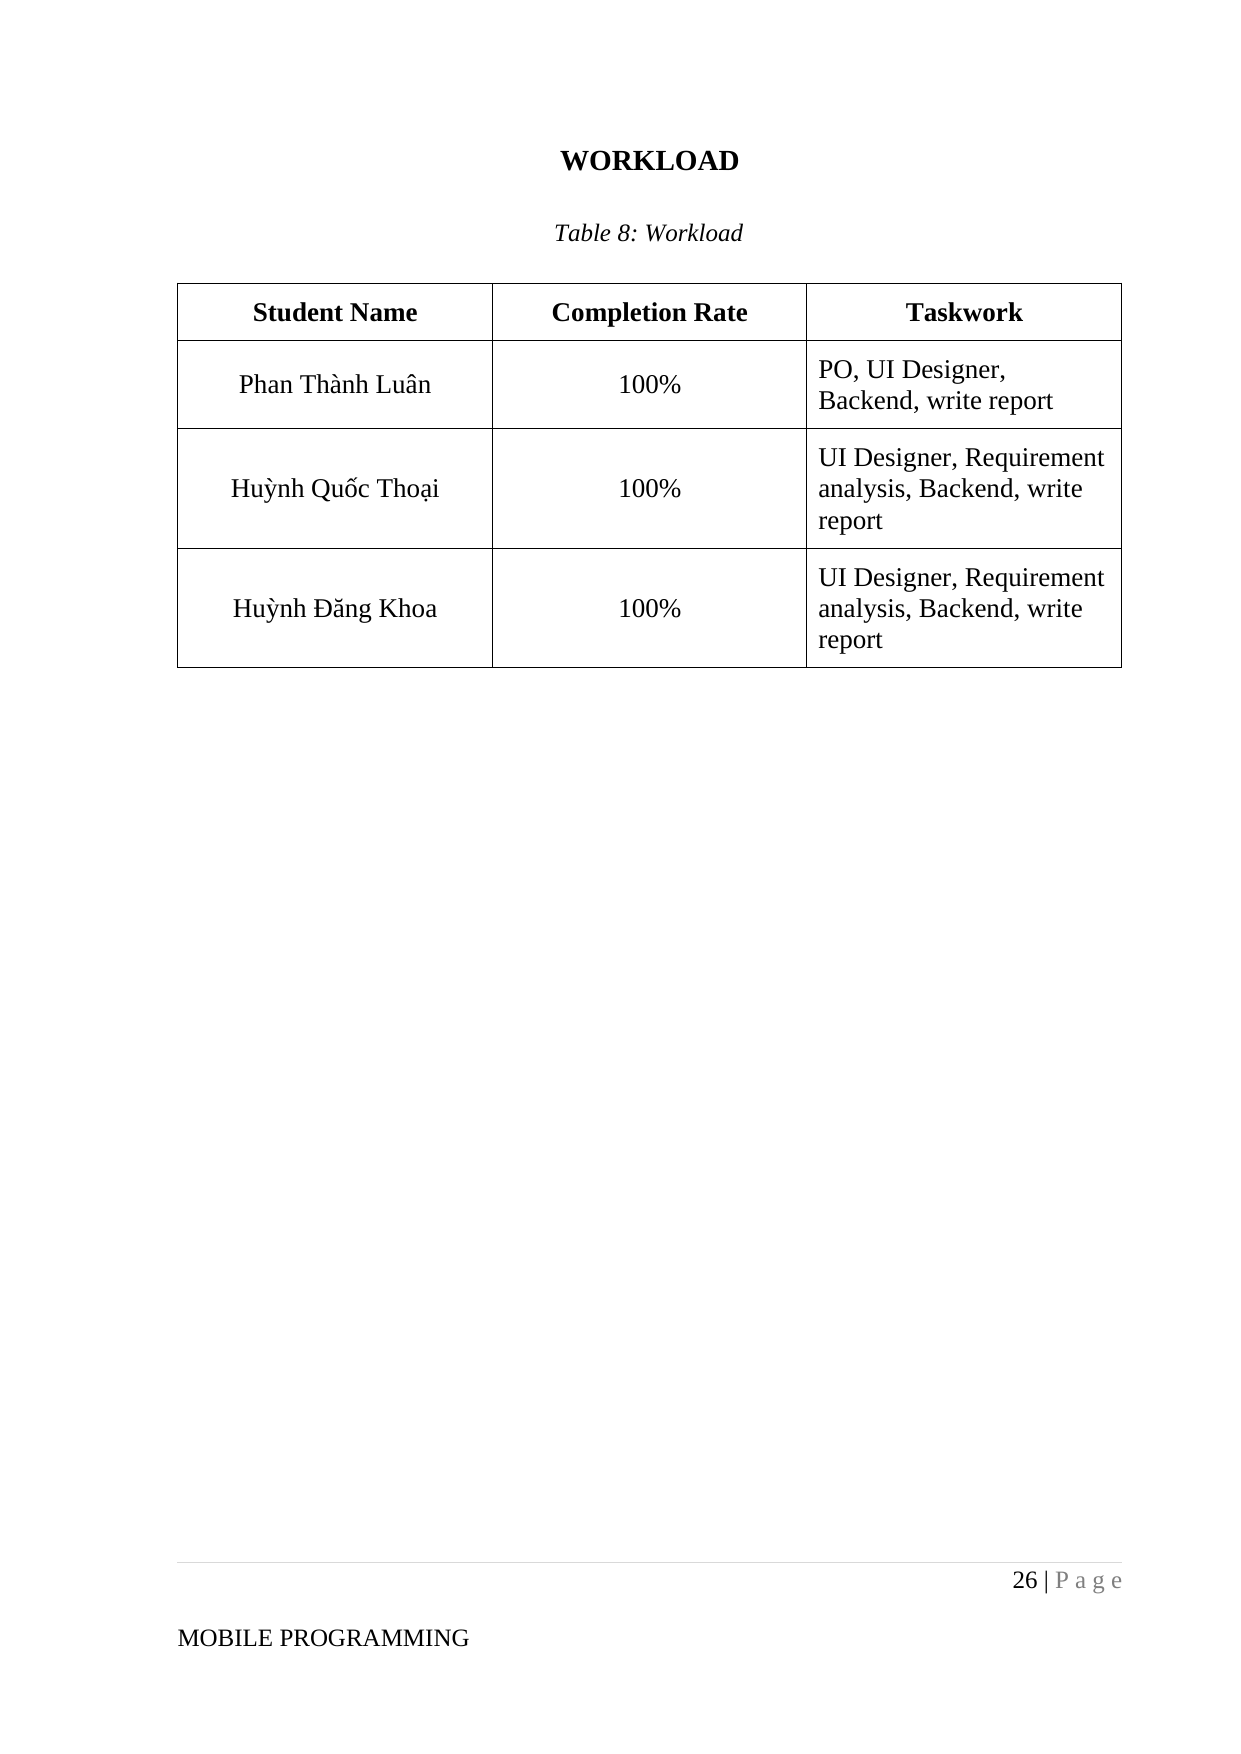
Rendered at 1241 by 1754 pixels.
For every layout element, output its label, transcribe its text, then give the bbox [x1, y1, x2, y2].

table_cell Huỳnh Đăng Khoa [178, 549, 492, 667]
table_cell 100% [493, 341, 806, 428]
table_cell 100% [493, 549, 806, 667]
table_cell UI Designer, Requirement analysis, Backend, write report [807, 549, 1121, 667]
table_header Taskwork [807, 284, 1121, 339]
table_cell UI Designer, Requirement analysis, Backend, write report [807, 429, 1121, 547]
table_cell PO, UI Designer, Backend, write report [807, 341, 1121, 428]
table_cell Huỳnh Quốc Thoại [178, 429, 492, 547]
table_cell 100% [493, 429, 806, 547]
table_header Student Name [178, 284, 492, 339]
table_cell Phan Thành Luân [178, 341, 492, 428]
table_header Completion Rate [493, 284, 806, 339]
subtitle WORKLOAD [177, 143, 1122, 177]
